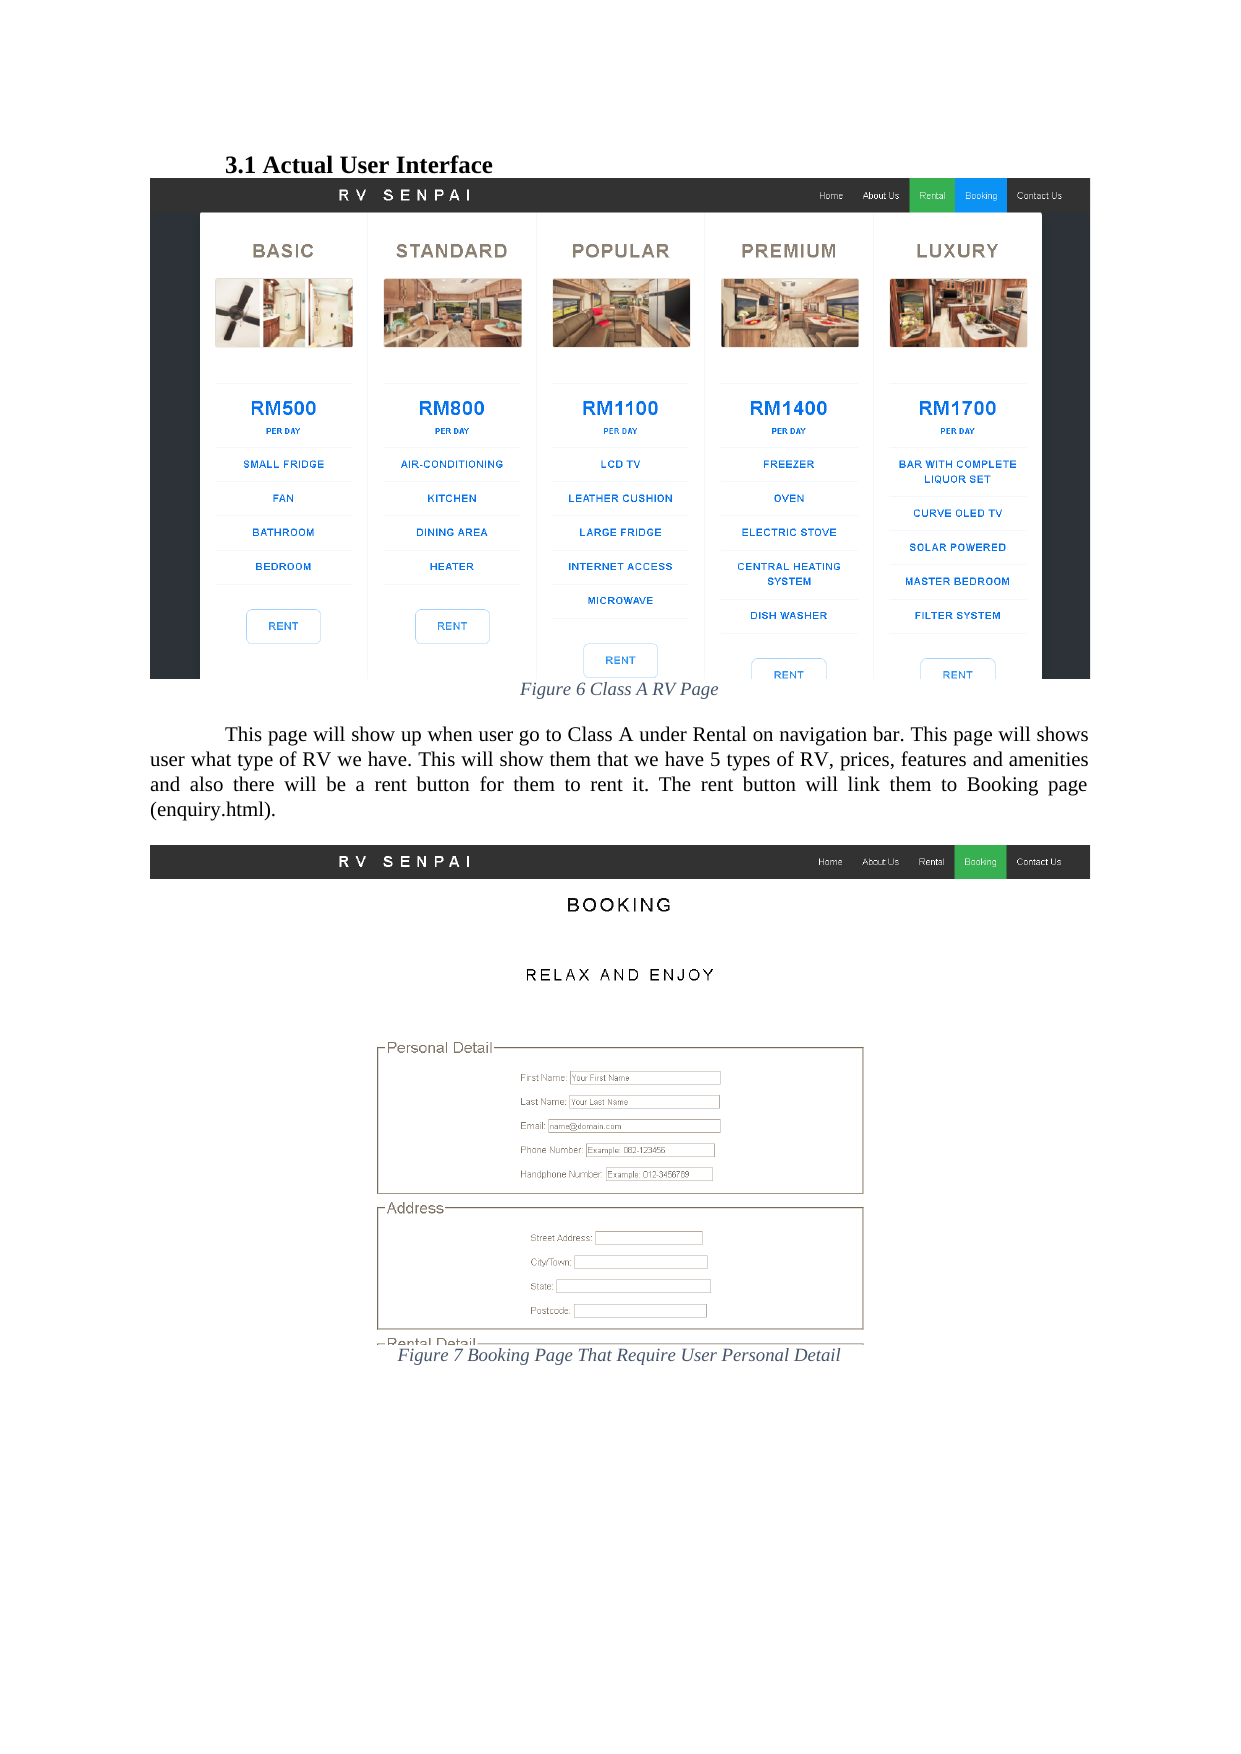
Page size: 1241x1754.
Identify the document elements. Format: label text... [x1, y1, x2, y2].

picture [150, 178, 1091, 679]
text Figure 7 Booking Page That Require User Personal Detail [150, 1345, 1090, 1366]
text This page will show up when user go to Class A under Rental on navigation bar. This page will shows user what type of RV we have. This will show them that we have 5 types of RV, prices, features and amenities and also there will be a rent button for them to rent it. The rent button will link them to Booking page (enquiry.html). [150, 721, 1090, 821]
picture [150, 845, 1091, 1345]
subtitle 3.1 Actual User Interface [150, 150, 1090, 178]
text Figure 6 Class A RV Page [150, 679, 1090, 700]
